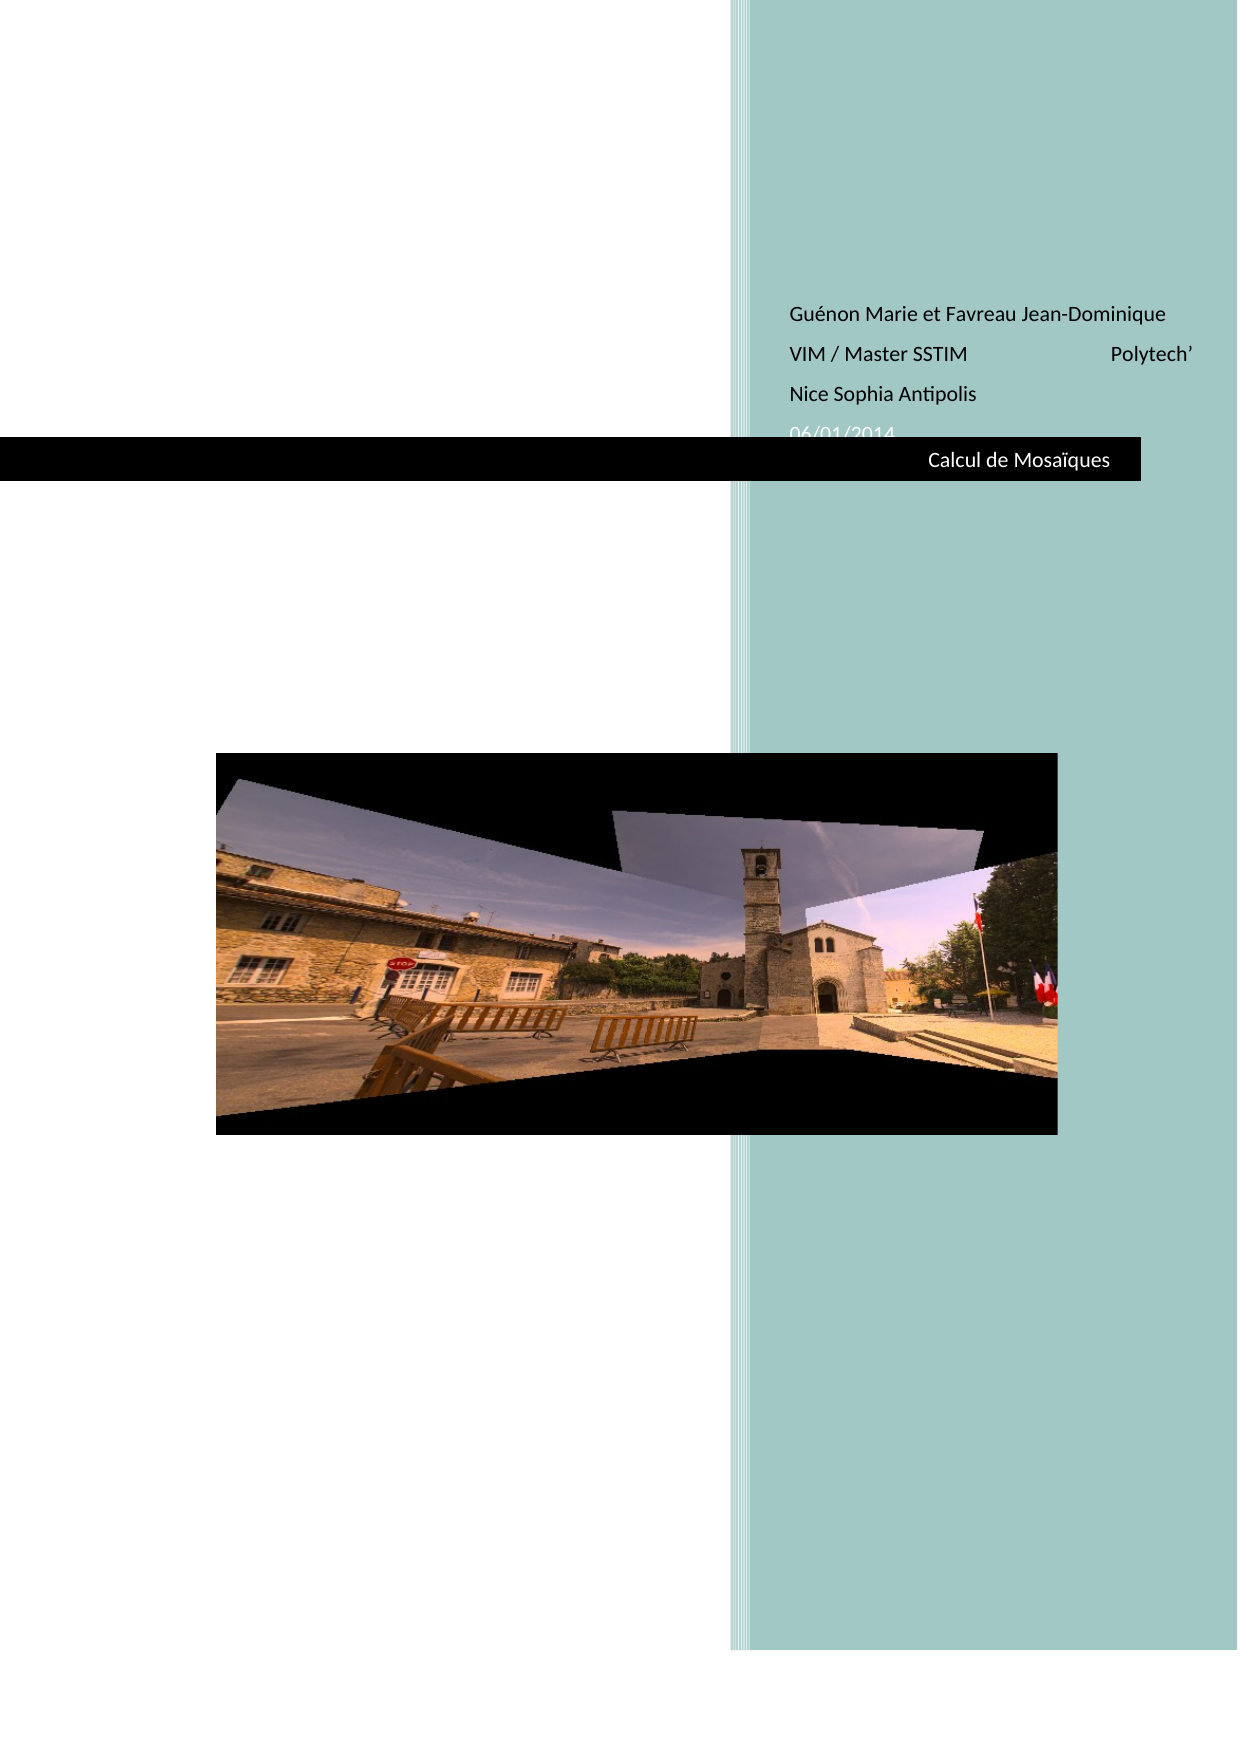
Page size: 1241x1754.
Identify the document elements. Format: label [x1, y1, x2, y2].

picture [216, 753, 1058, 1135]
